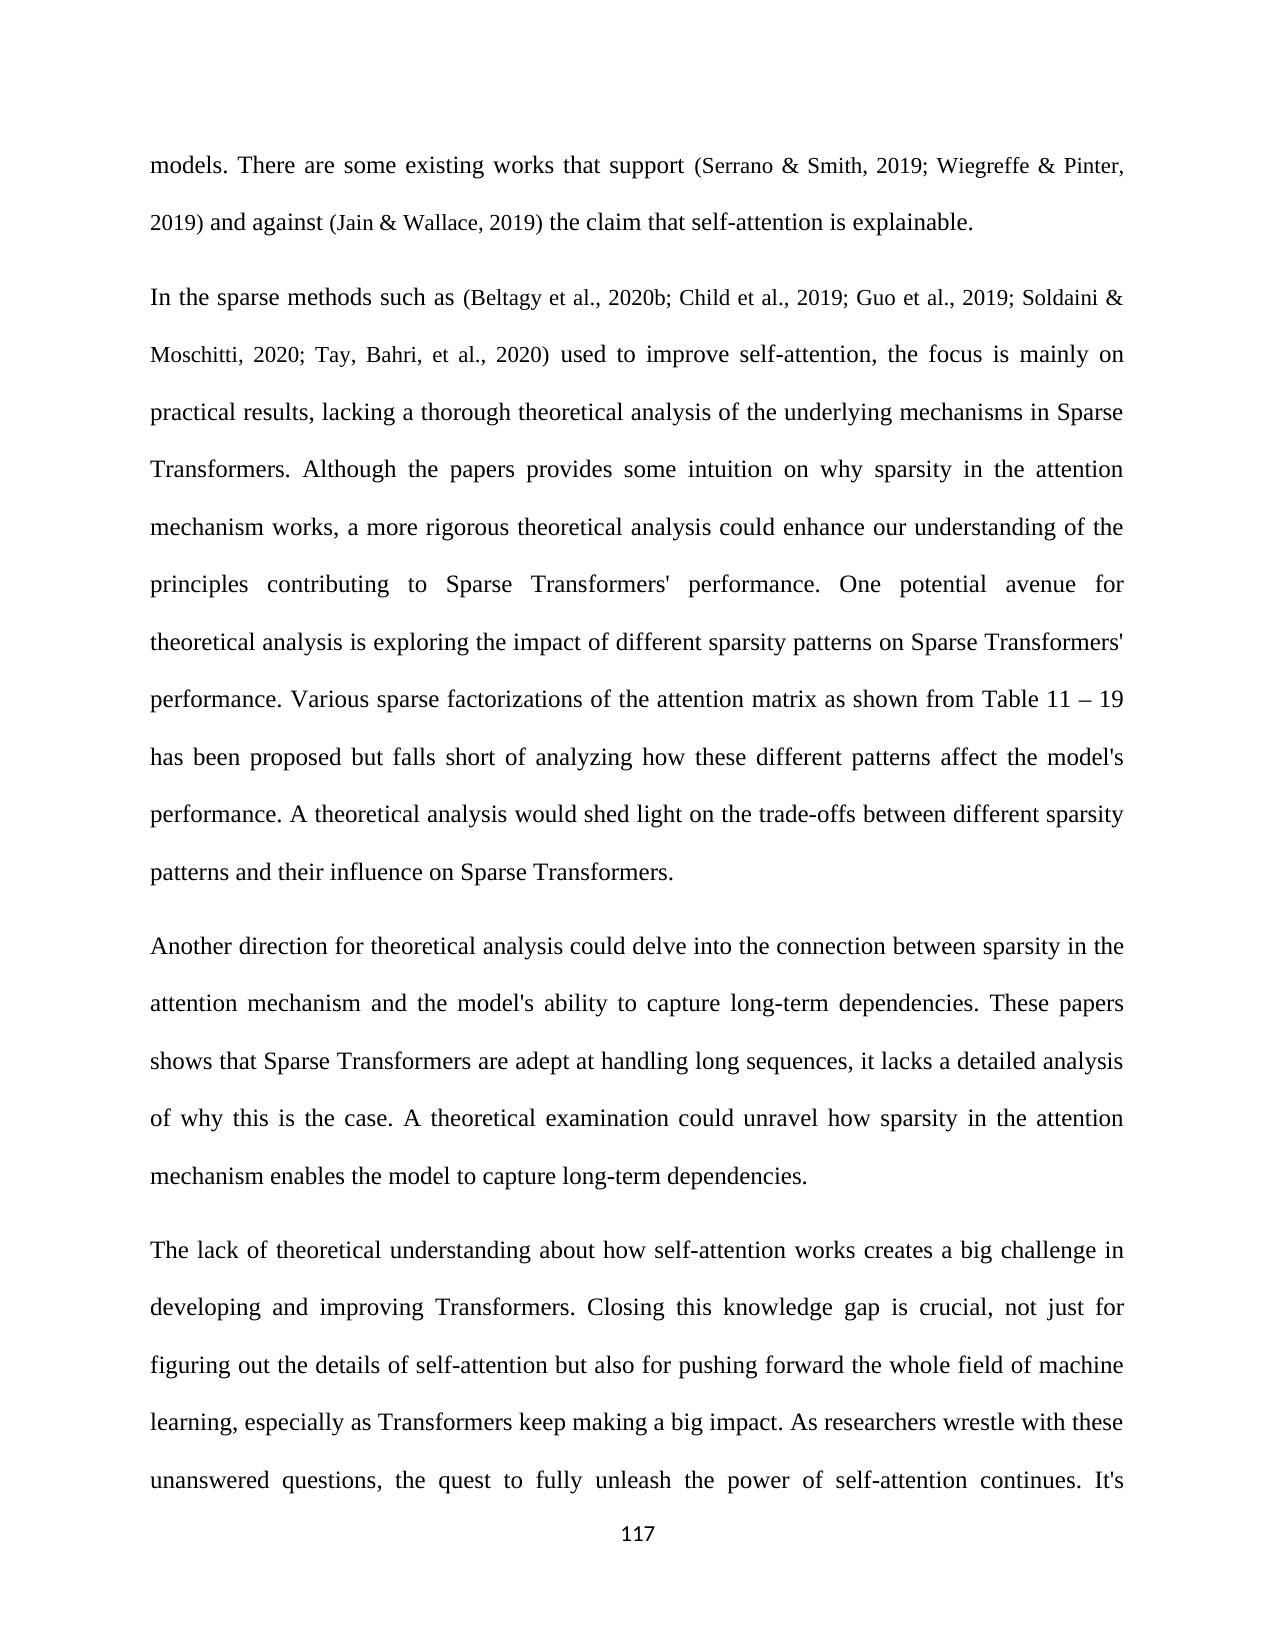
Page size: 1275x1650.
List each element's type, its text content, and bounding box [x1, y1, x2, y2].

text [150, 150, 1125, 236]
text Another direction for theoretical analysis could delve into the connection between sparsity in the attention mechanism and the model's ability to capture long-term dependencies. These papers shows that Sparse Transformers are adept at handling long sequences, it lacks a detailed analysis of why this is the case. A theoretical examination could unravel how sparsity in the attention mechanism enables the model to capture long-term dependencies. [150, 931, 1125, 1189]
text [150, 1235, 1125, 1494]
text In the sparse methods such as used to improve self-attention, the focus is mainly on practical results, lacking a thorough theoretical analysis of the underlying mechanisms in Sparse Transformers. Although the papers provides some intuition on why sparsity in the attention mechanism works, a more rigorous theoretical analysis could enhance our understanding of the principles contributing to Sparse Transformers' performance. One potential avenue for theoretical analysis is exploring the impact of different sparsity patterns on Sparse Transformers' performance. Various sparse factorizations of the attention matrix as shown from Table 11 – 19 has been proposed but falls short of analyzing how these different patterns affect the model's performance. A theoretical analysis would shed light on the trade-offs between different sparsity patterns and their influence on Sparse Transformers. [150, 282, 1125, 885]
